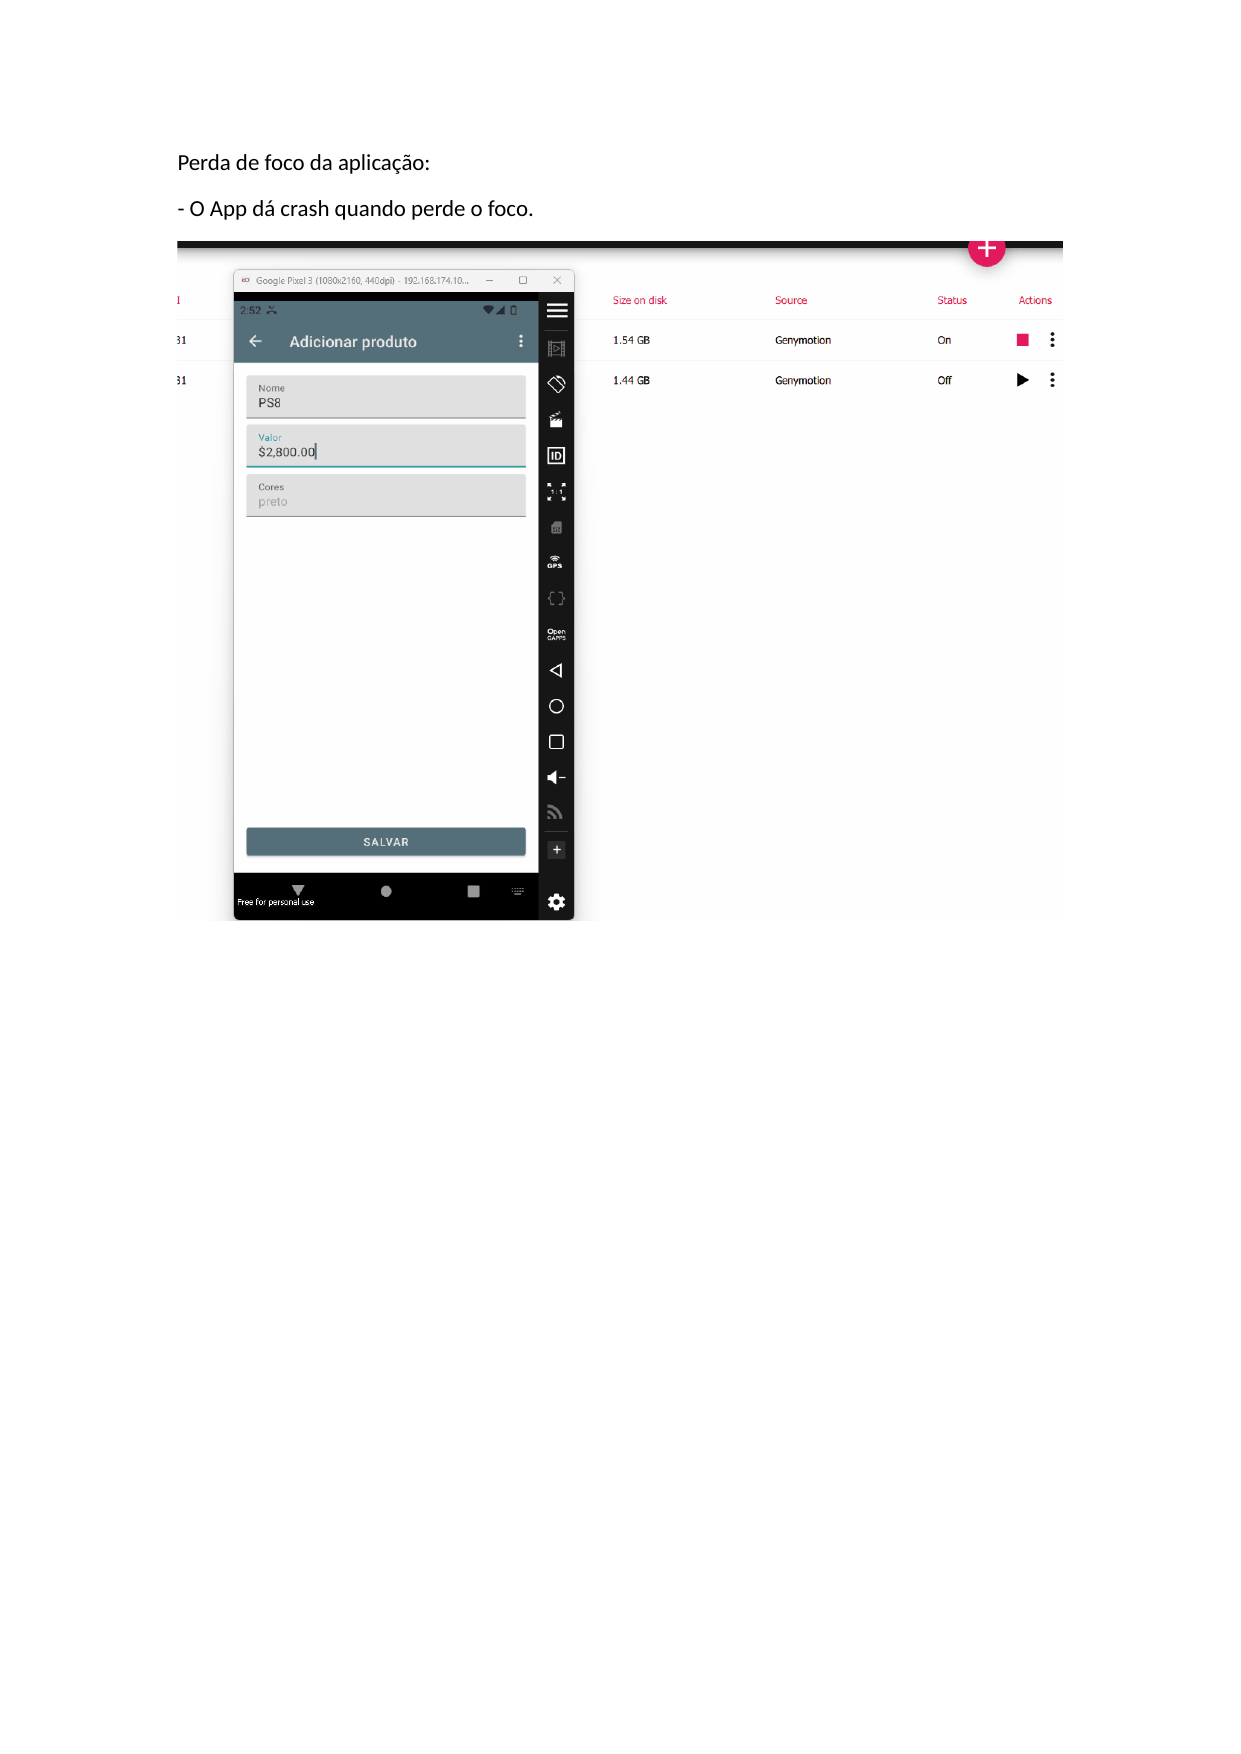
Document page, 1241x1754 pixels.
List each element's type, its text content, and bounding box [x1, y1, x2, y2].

text - O App dá crash quando perde o foco. [177, 194, 1063, 222]
picture [177, 241, 1063, 921]
text Perda de foco da aplicação: [177, 148, 1063, 176]
